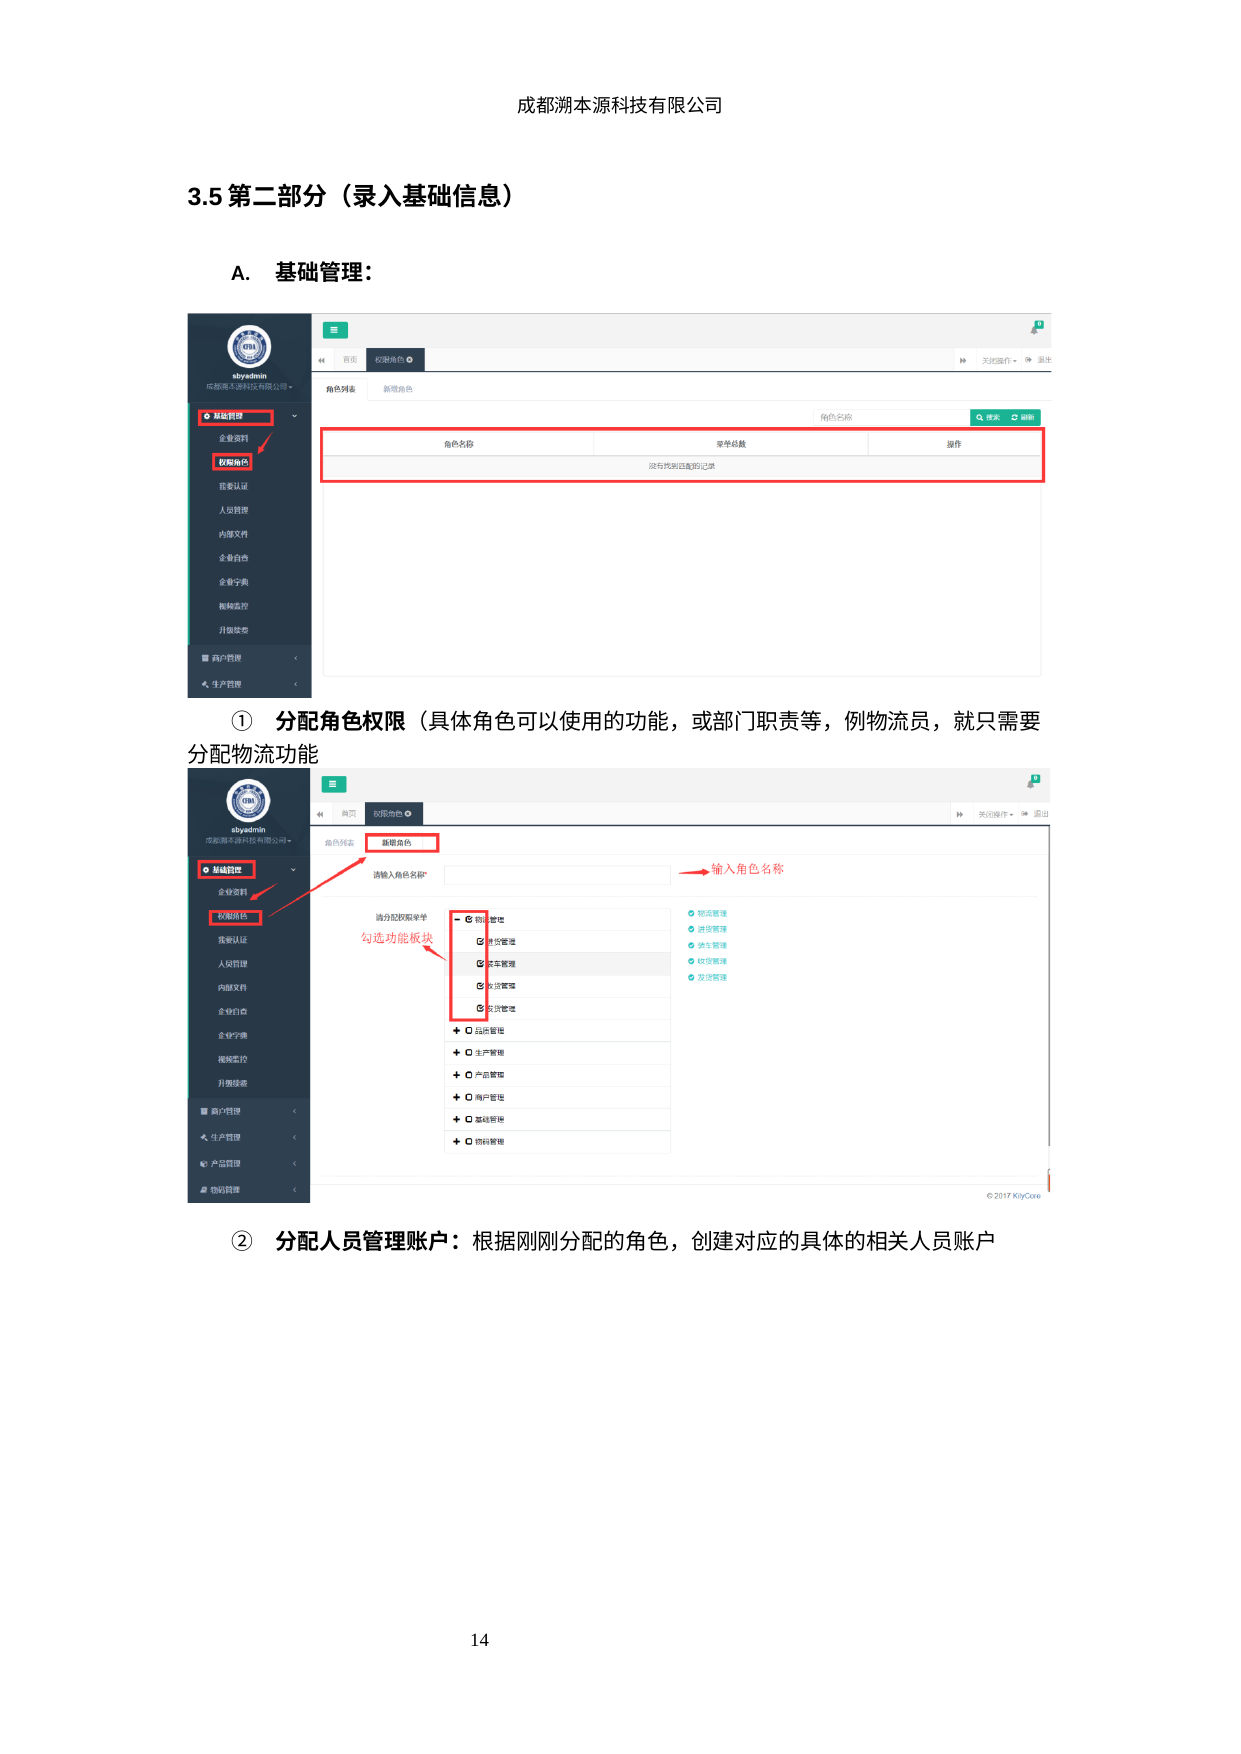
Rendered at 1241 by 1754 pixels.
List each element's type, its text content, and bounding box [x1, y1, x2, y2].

list 分配人员管理账户：根据刚刚分配的角色，创建对应的具体的相关人员账户 [187, 1224, 1053, 1256]
picture [187, 313, 1052, 698]
picture [187, 768, 1050, 1203]
subtitle 3.5第二部分（录入基础信息） [187, 162, 1053, 227]
subtitle 基础管理： [231, 254, 1053, 287]
